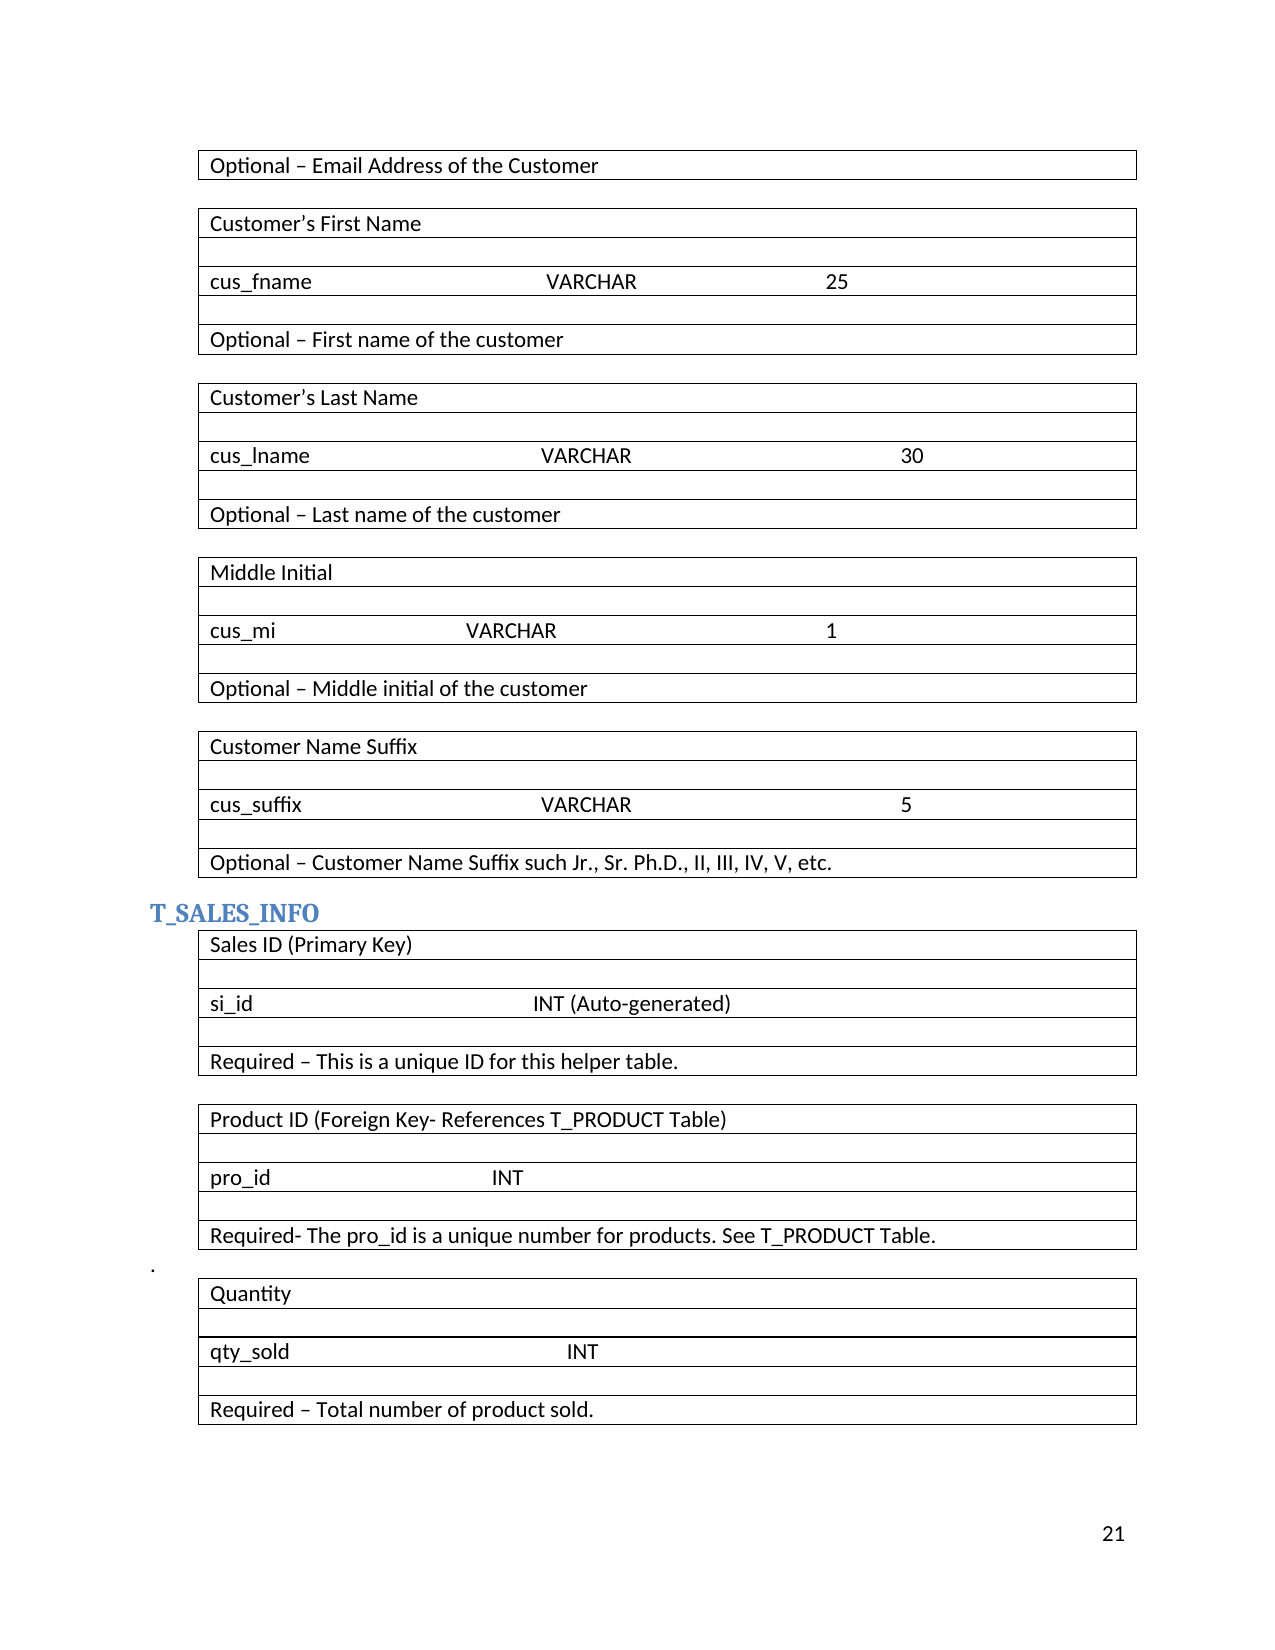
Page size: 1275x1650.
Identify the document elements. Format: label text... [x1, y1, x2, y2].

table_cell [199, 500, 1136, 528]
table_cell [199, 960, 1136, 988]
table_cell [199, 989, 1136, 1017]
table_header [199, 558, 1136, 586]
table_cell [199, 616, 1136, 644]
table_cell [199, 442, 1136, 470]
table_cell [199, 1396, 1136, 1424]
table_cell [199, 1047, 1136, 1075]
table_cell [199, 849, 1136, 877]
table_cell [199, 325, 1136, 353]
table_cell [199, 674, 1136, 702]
text . [150, 1250, 1125, 1278]
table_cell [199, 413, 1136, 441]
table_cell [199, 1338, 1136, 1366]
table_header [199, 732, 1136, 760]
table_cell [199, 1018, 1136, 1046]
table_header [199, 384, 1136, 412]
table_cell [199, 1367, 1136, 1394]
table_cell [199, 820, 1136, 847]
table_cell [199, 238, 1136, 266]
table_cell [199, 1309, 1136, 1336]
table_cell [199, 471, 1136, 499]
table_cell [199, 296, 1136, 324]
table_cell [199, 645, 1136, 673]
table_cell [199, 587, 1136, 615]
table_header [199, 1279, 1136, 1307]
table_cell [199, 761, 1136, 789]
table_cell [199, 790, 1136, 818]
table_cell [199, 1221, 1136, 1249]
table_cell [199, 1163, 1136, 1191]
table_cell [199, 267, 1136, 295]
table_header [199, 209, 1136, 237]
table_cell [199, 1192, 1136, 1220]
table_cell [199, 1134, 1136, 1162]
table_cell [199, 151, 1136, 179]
subtitle T_SALES_INFO [150, 898, 1125, 929]
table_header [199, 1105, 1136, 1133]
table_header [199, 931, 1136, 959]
